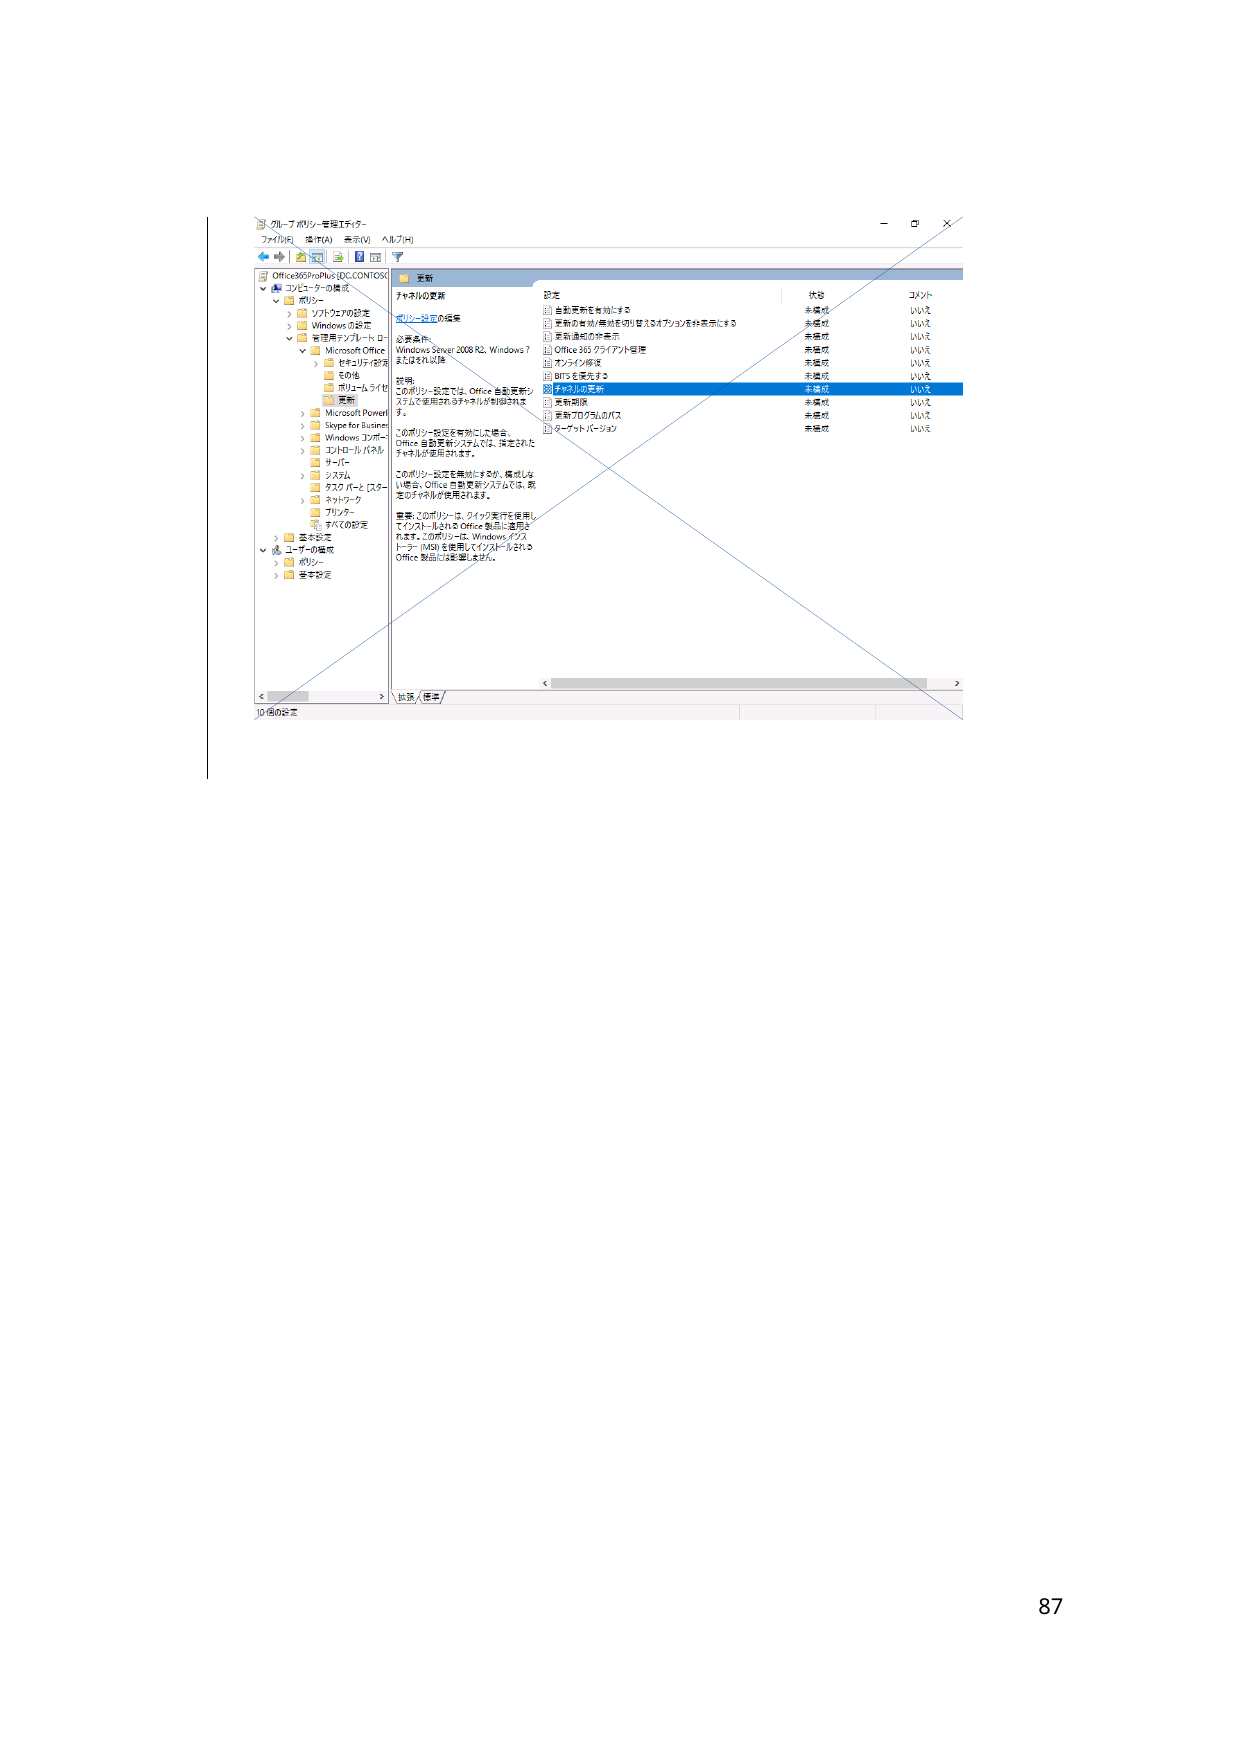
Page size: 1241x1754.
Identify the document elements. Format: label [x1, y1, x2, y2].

picture [255, 216, 962, 467]
picture [610, 218, 963, 719]
picture [256, 469, 961, 720]
picture [254, 218, 607, 719]
